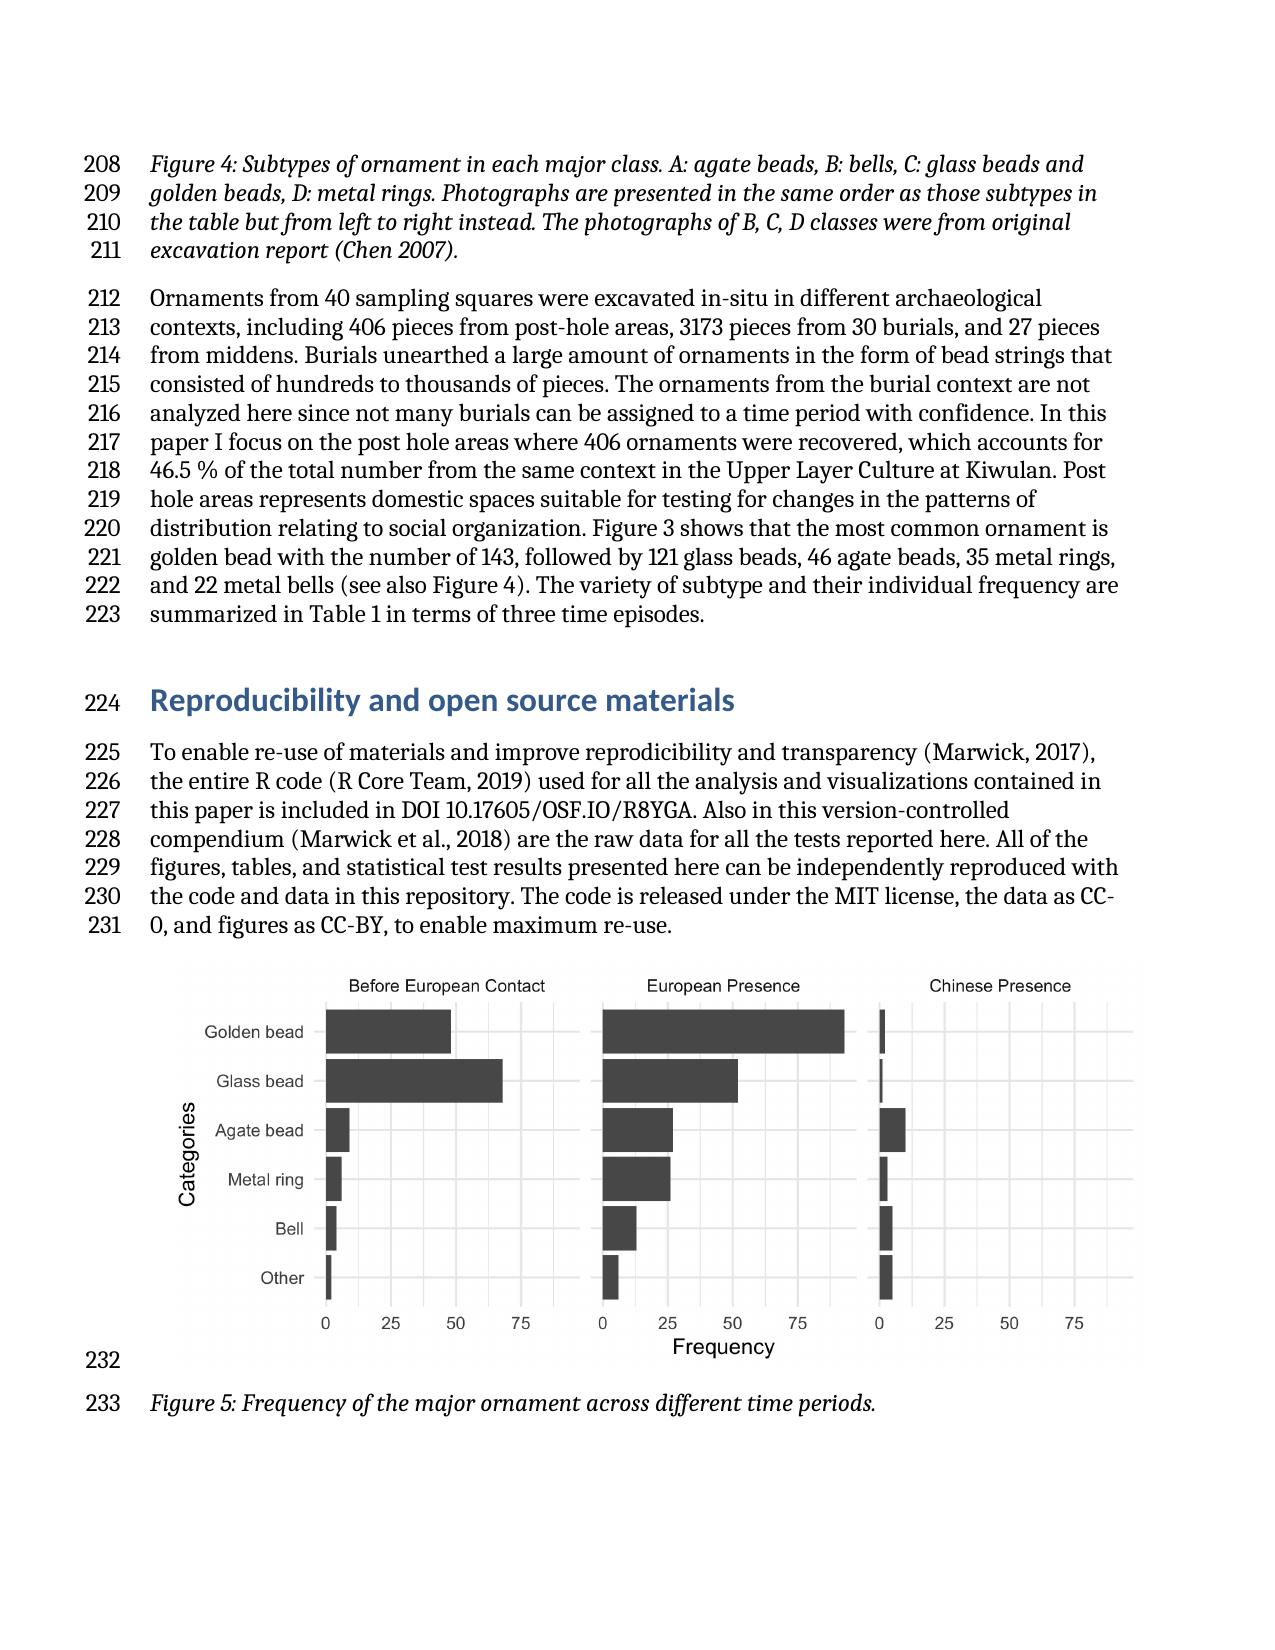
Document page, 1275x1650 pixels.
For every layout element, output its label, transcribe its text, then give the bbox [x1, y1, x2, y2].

text Figure 4: Subtypes of ornament in each major class. A: agate beads, B: bells, C: glass beads and golden beads, D: metal rings. Photographs are presented in the same order as those subtypes in the table but from left to right instead. The photographs of B, C, D classes were from original excavation report (Chen 2007). [150, 150, 1125, 265]
text Figure 5: Frequency of the major ornament across different time periods. [150, 1389, 1125, 1418]
subtitle Reproducibility and open source materials [150, 679, 1125, 719]
picture [168, 958, 1144, 1369]
text Ornaments from 40 sampling squares were excavated in-situ in different archaeological contexts, including 406 pieces from post-hole areas, 3173 pieces from 30 burials, and 27 pieces from middens. Burials unearthed a large amount of ornaments in the form of bead strings that consisted of hundreds to thousands of pieces. The ornaments from the burial context are not analyzed here since not many burials can be assigned to a time period with confidence. In this paper I focus on the post hole areas where 406 ornaments were recovered, which accounts for 46.5 % of the total number from the same context in the Upper Layer Culture at Kiwulan. Post hole areas represents domestic spaces suitable for testing for changes in the patterns of distribution relating to social organization. Figure 3 shows that the most common ornament is golden bead with the number of 143, followed by 121 glass beads, 46 agate beads, 35 metal rings, and 22 metal bells (see also Figure 4). The variety of subtype and their individual frequency are summarized in Table 1 in terms of three time episodes. [150, 284, 1125, 629]
text To enable re-use of materials and improve reprodicibility and transparency (Marwick, 2017), the entire R code (R Core Team, 2019) used for all the analysis and visualizations contained in this paper is included in DOI 10.17605/OSF.IO/R8YGA. Also in this version-controlled compendium (Marwick et al., 2018) are the raw data for all the tests reported here. All of the figures, tables, and statistical test results presented here can be independently reproduced with the code and data in this repository. The code is released under the MIT license, the data as CC-0, and figures as CC-BY, to enable maximum re-use. [150, 738, 1125, 939]
